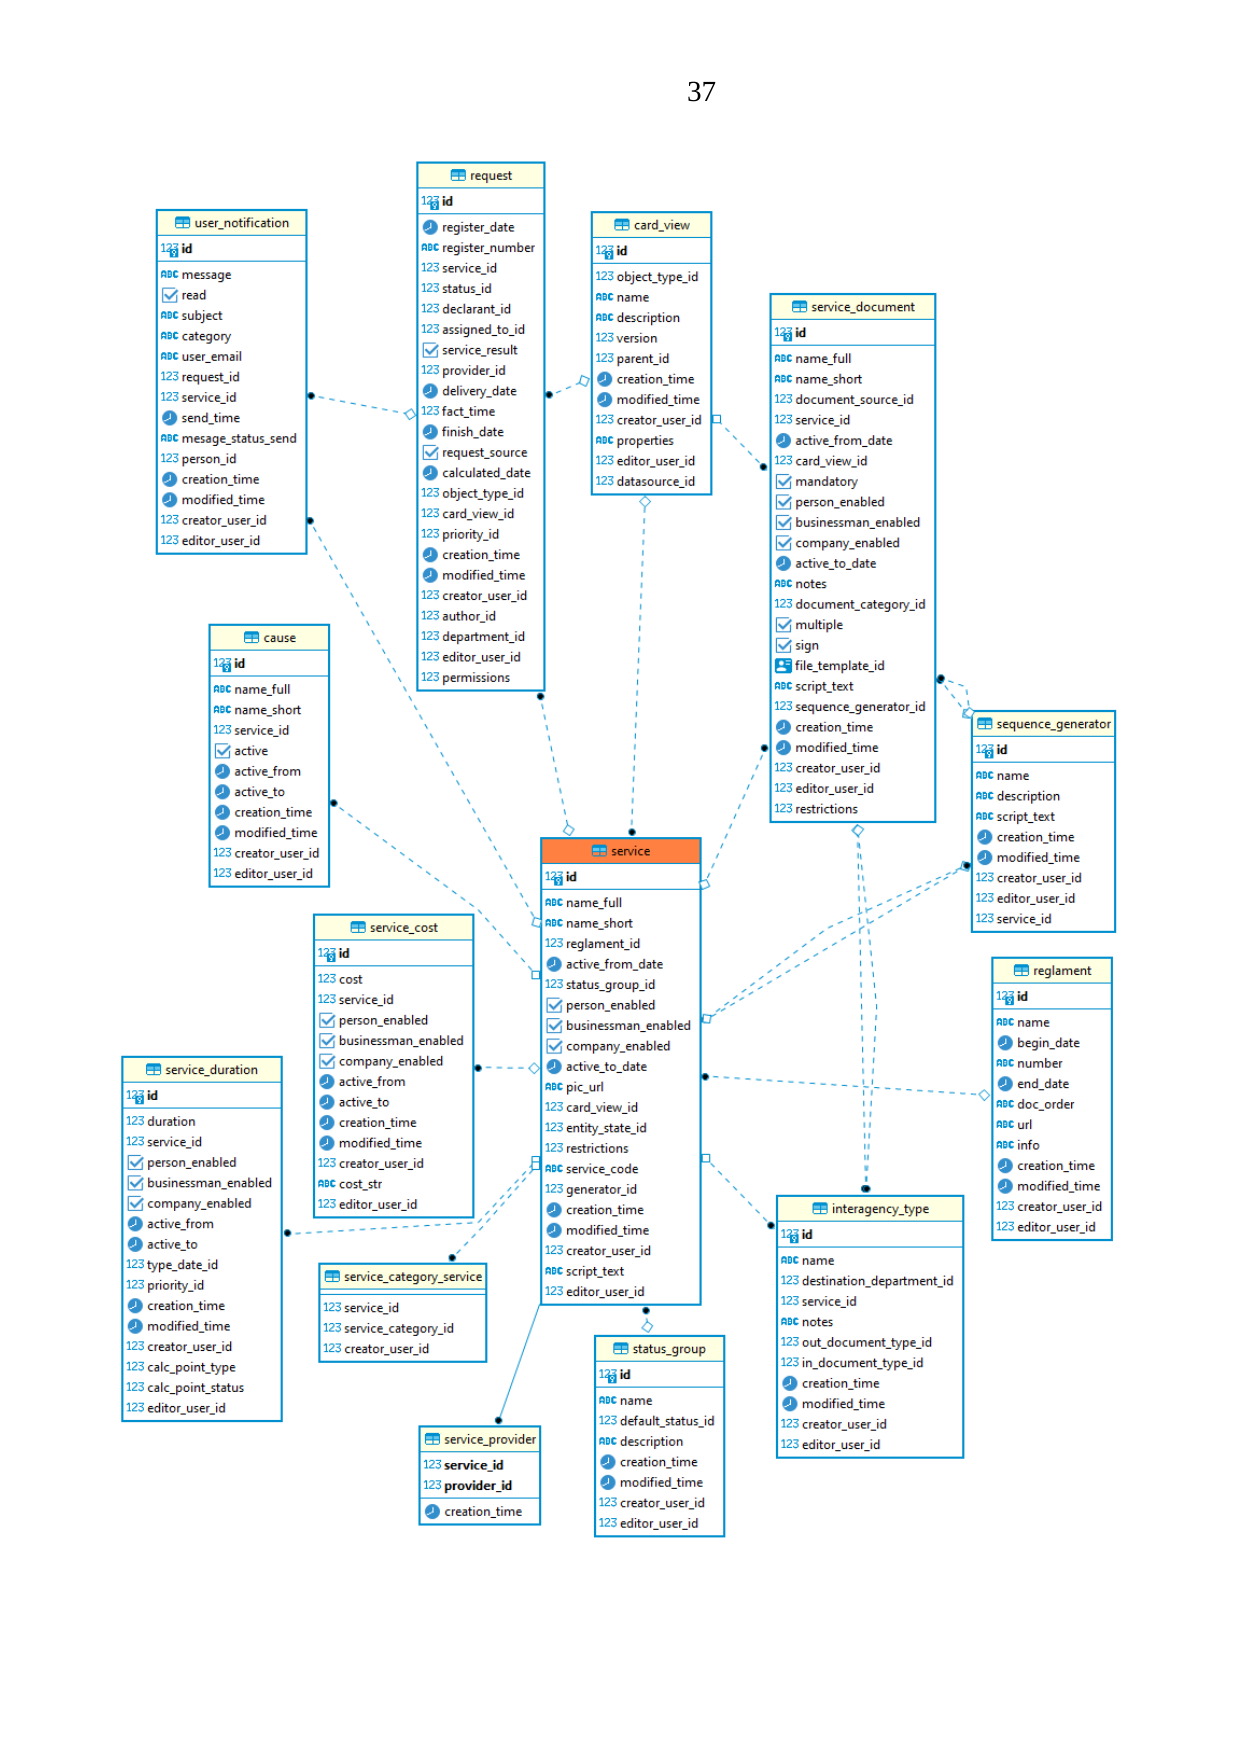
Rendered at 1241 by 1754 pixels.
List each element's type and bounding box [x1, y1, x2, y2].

picture [103, 140, 1141, 1559]
